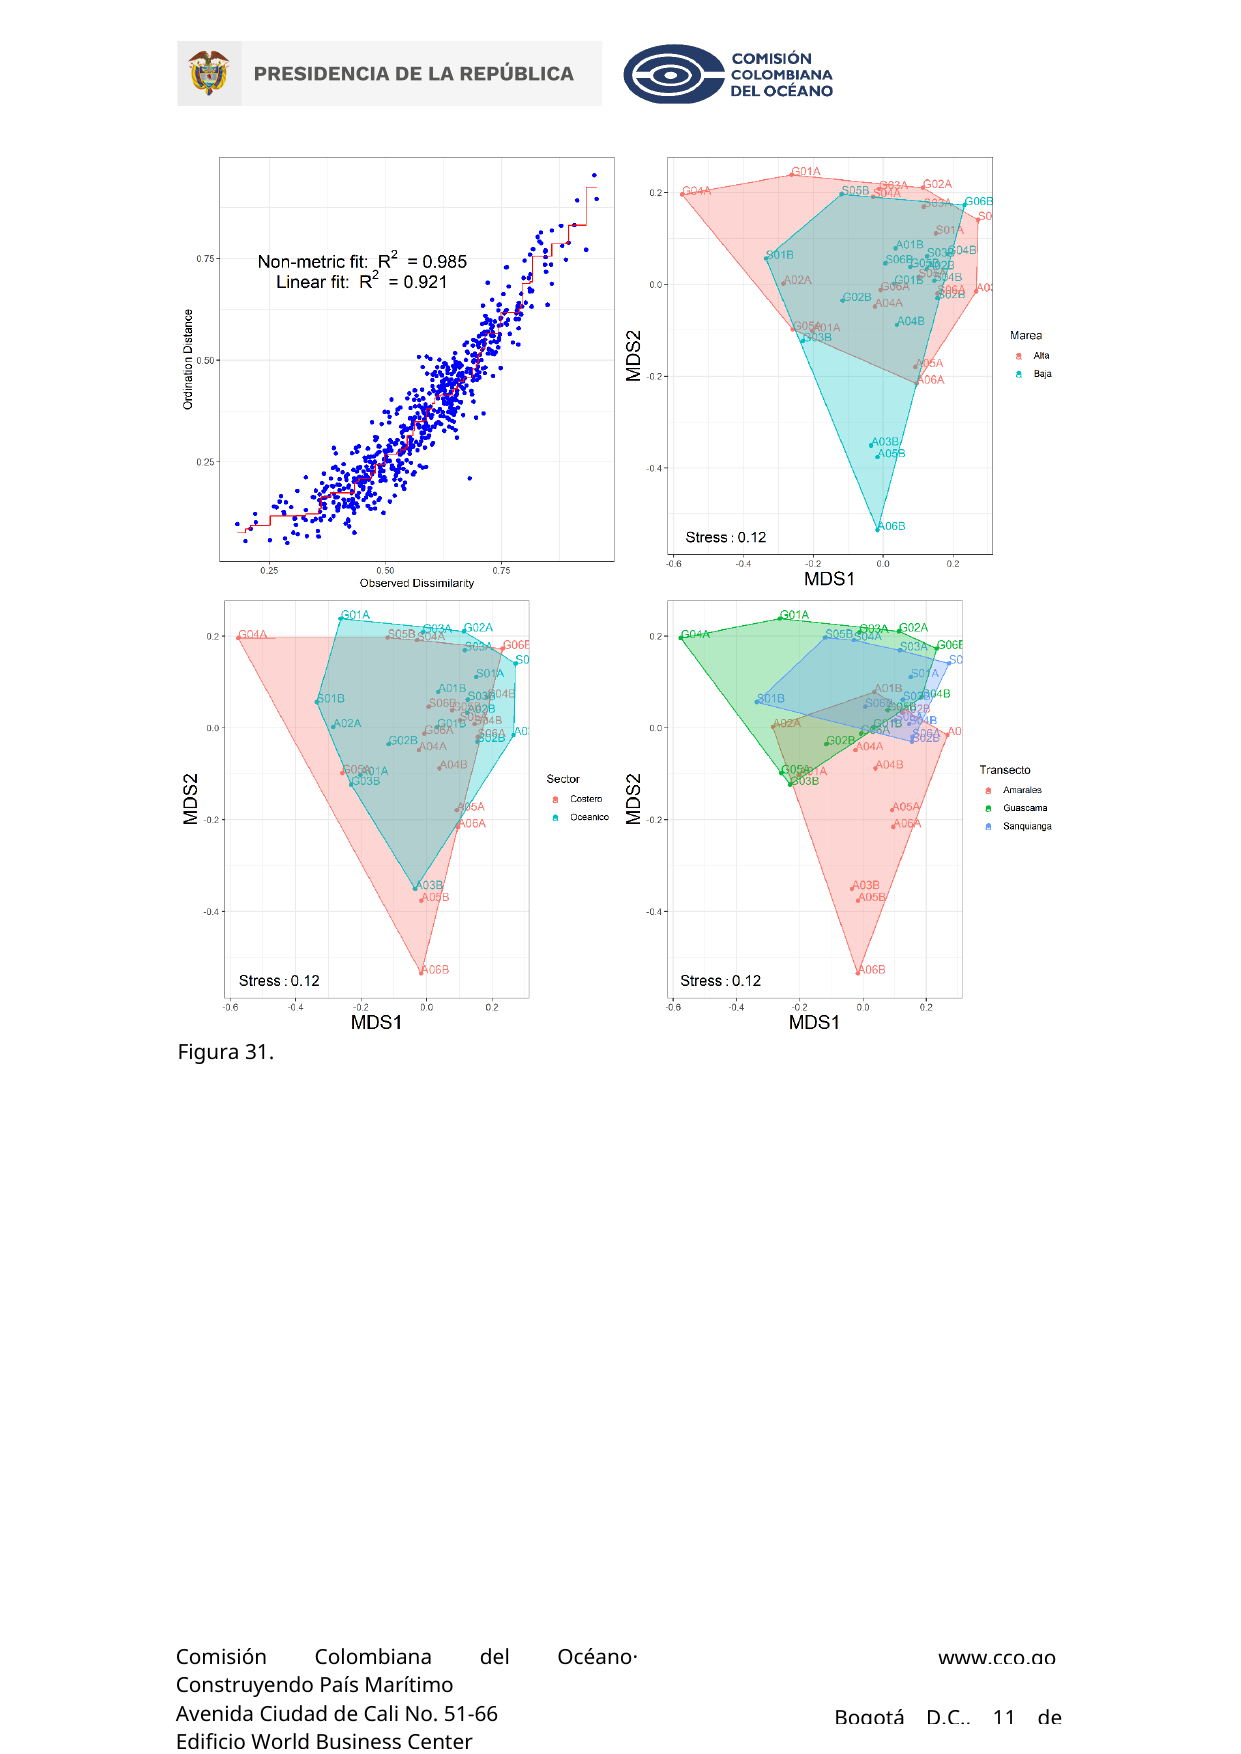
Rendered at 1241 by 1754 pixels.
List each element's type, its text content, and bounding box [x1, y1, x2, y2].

picture [177, 151, 1063, 1038]
picture [177, 41, 603, 106]
picture [642, 42, 824, 107]
